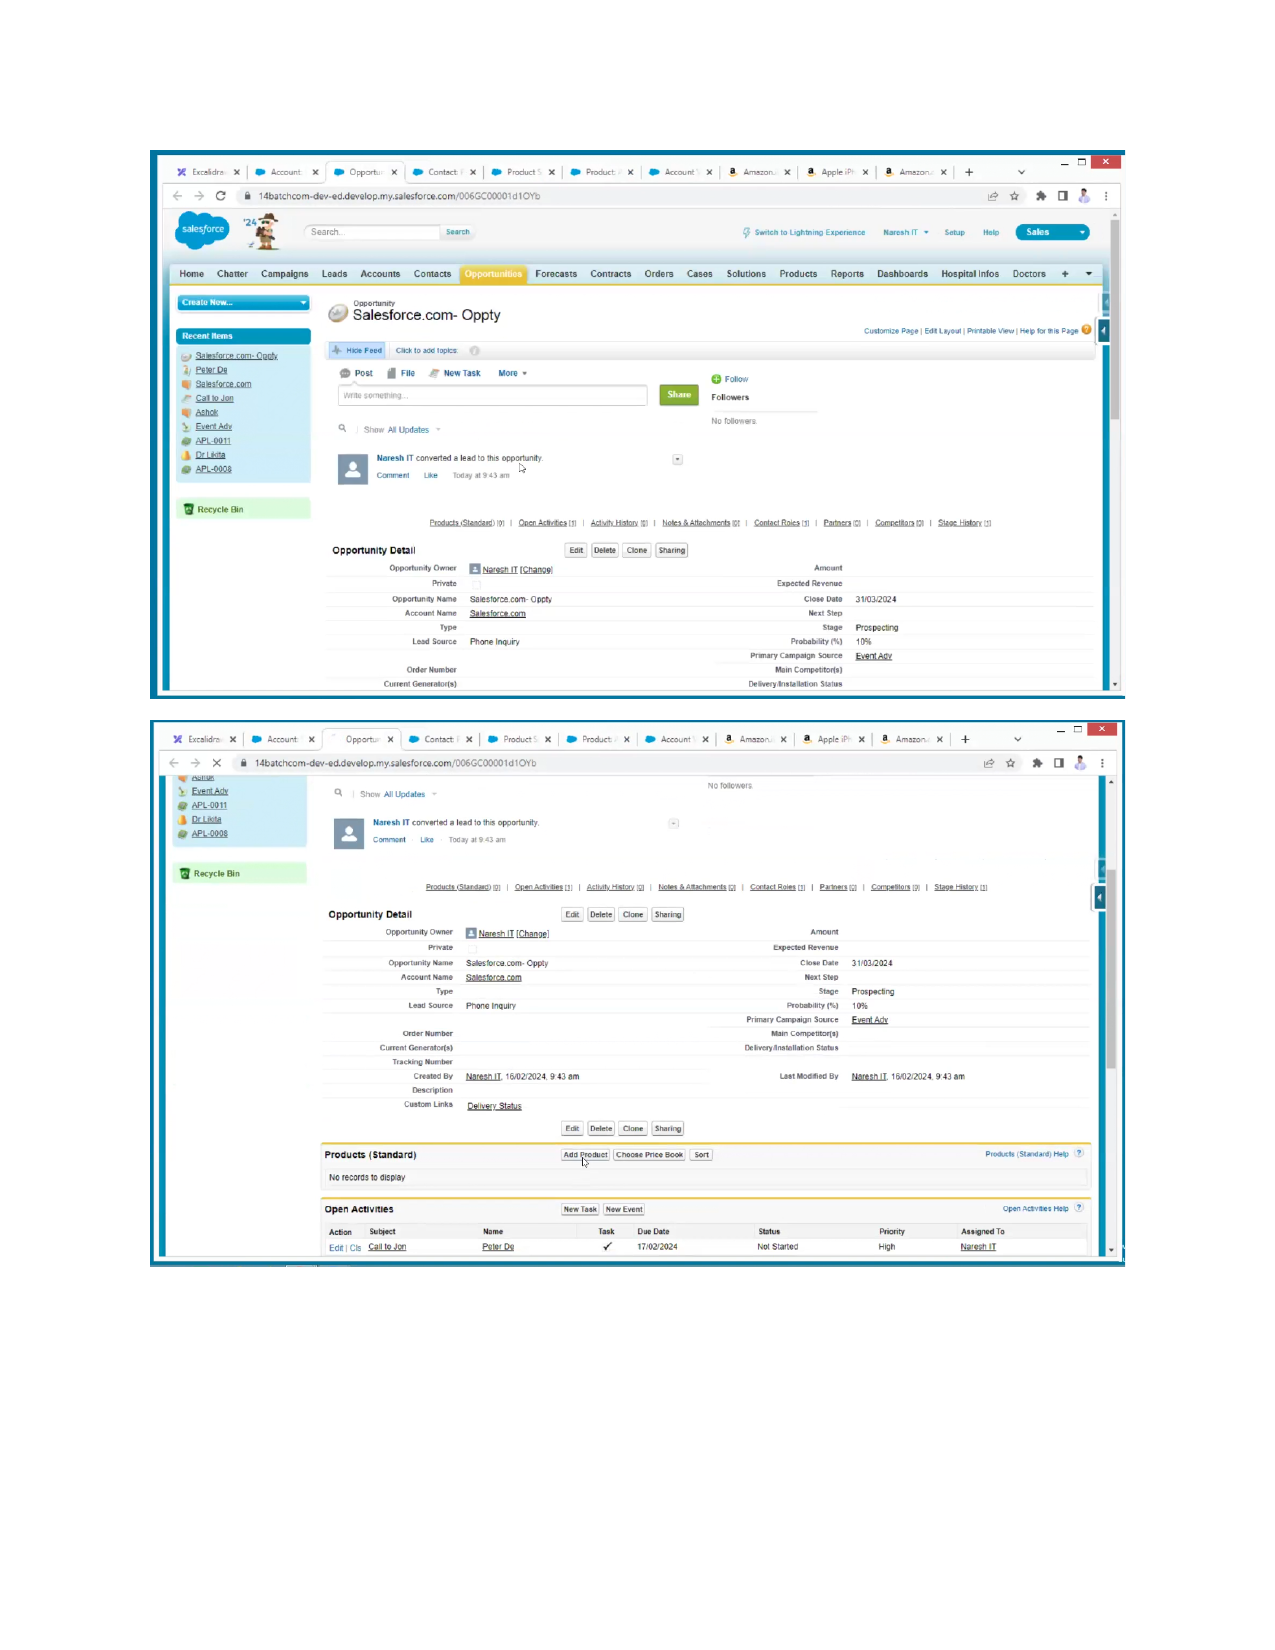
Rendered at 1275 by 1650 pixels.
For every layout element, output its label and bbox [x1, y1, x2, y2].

picture [154, 720, 1125, 1262]
picture [158, 154, 1125, 696]
